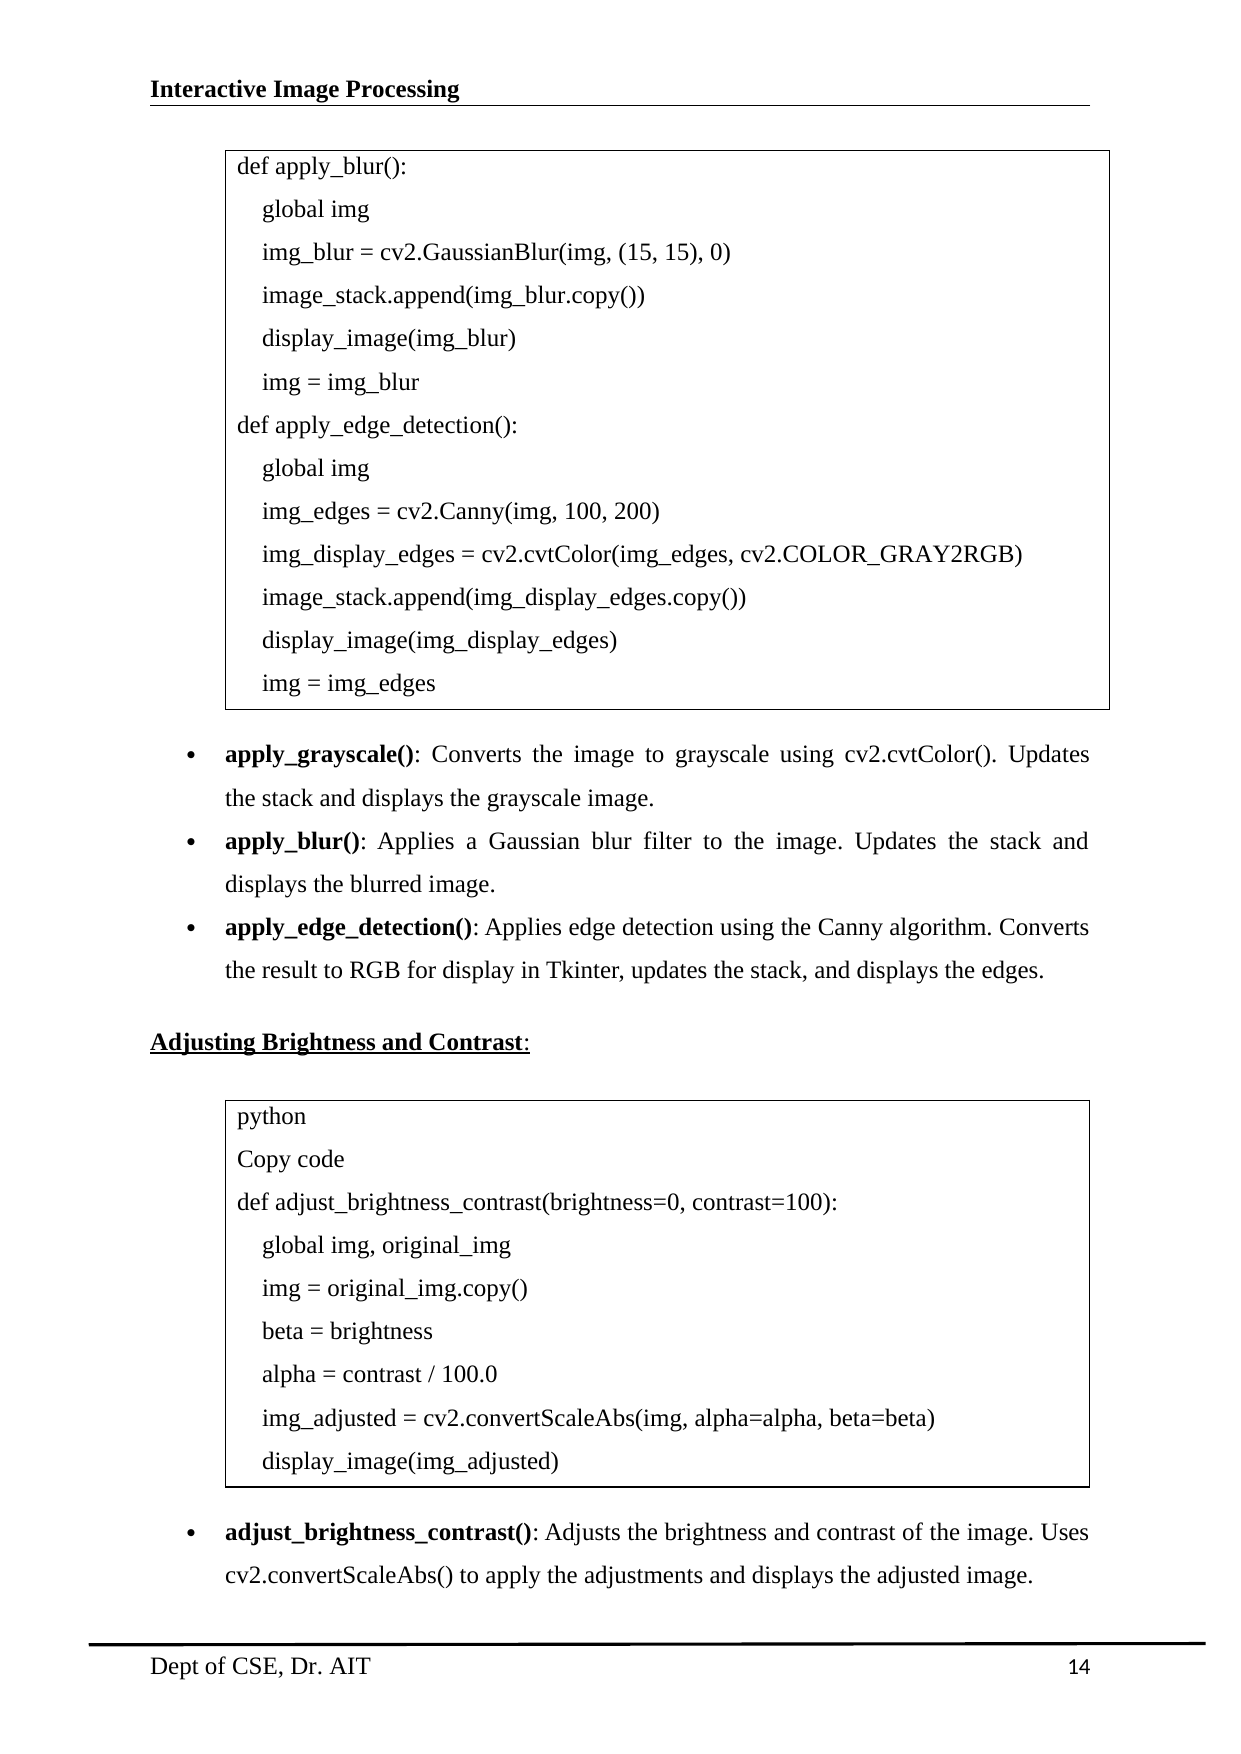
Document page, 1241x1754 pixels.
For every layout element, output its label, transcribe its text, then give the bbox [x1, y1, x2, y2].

list apply_blur(): Applies a Gaussian blur filter to the image. Updates the stack and displays the blurred image. [187, 826, 1090, 898]
table_header python Copy code def adjust_brightness_contrast(brightness=0, contrast=100): global img, original_img img = original_img.copy() beta = brightness alpha = contrast / 100.0 img_adjusted = cv2.convertScaleAbs(img, alpha=alpha, beta=beta) display_image(img_adjusted) [226, 1101, 1089, 1486]
list apply_grayscale(): Converts the image to grayscale using cv2.cvtColor(). Updates the stack and displays the grayscale image. [187, 739, 1090, 811]
list apply_edge_detection(): Applies edge detection using the Canny algorithm. Converts the result to RGB for display in Tkinter, updates the stack, and displays the edges. [187, 912, 1090, 984]
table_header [226, 151, 1109, 709]
text Adjusting Brightness and Contrast: [150, 1027, 1090, 1056]
list adjust_brightness_contrast(): Adjusts the brightness and contrast of the image. Uses cv2.convertScaleAbs() to apply the adjustments and displays the adjusted image. [187, 1517, 1090, 1588]
